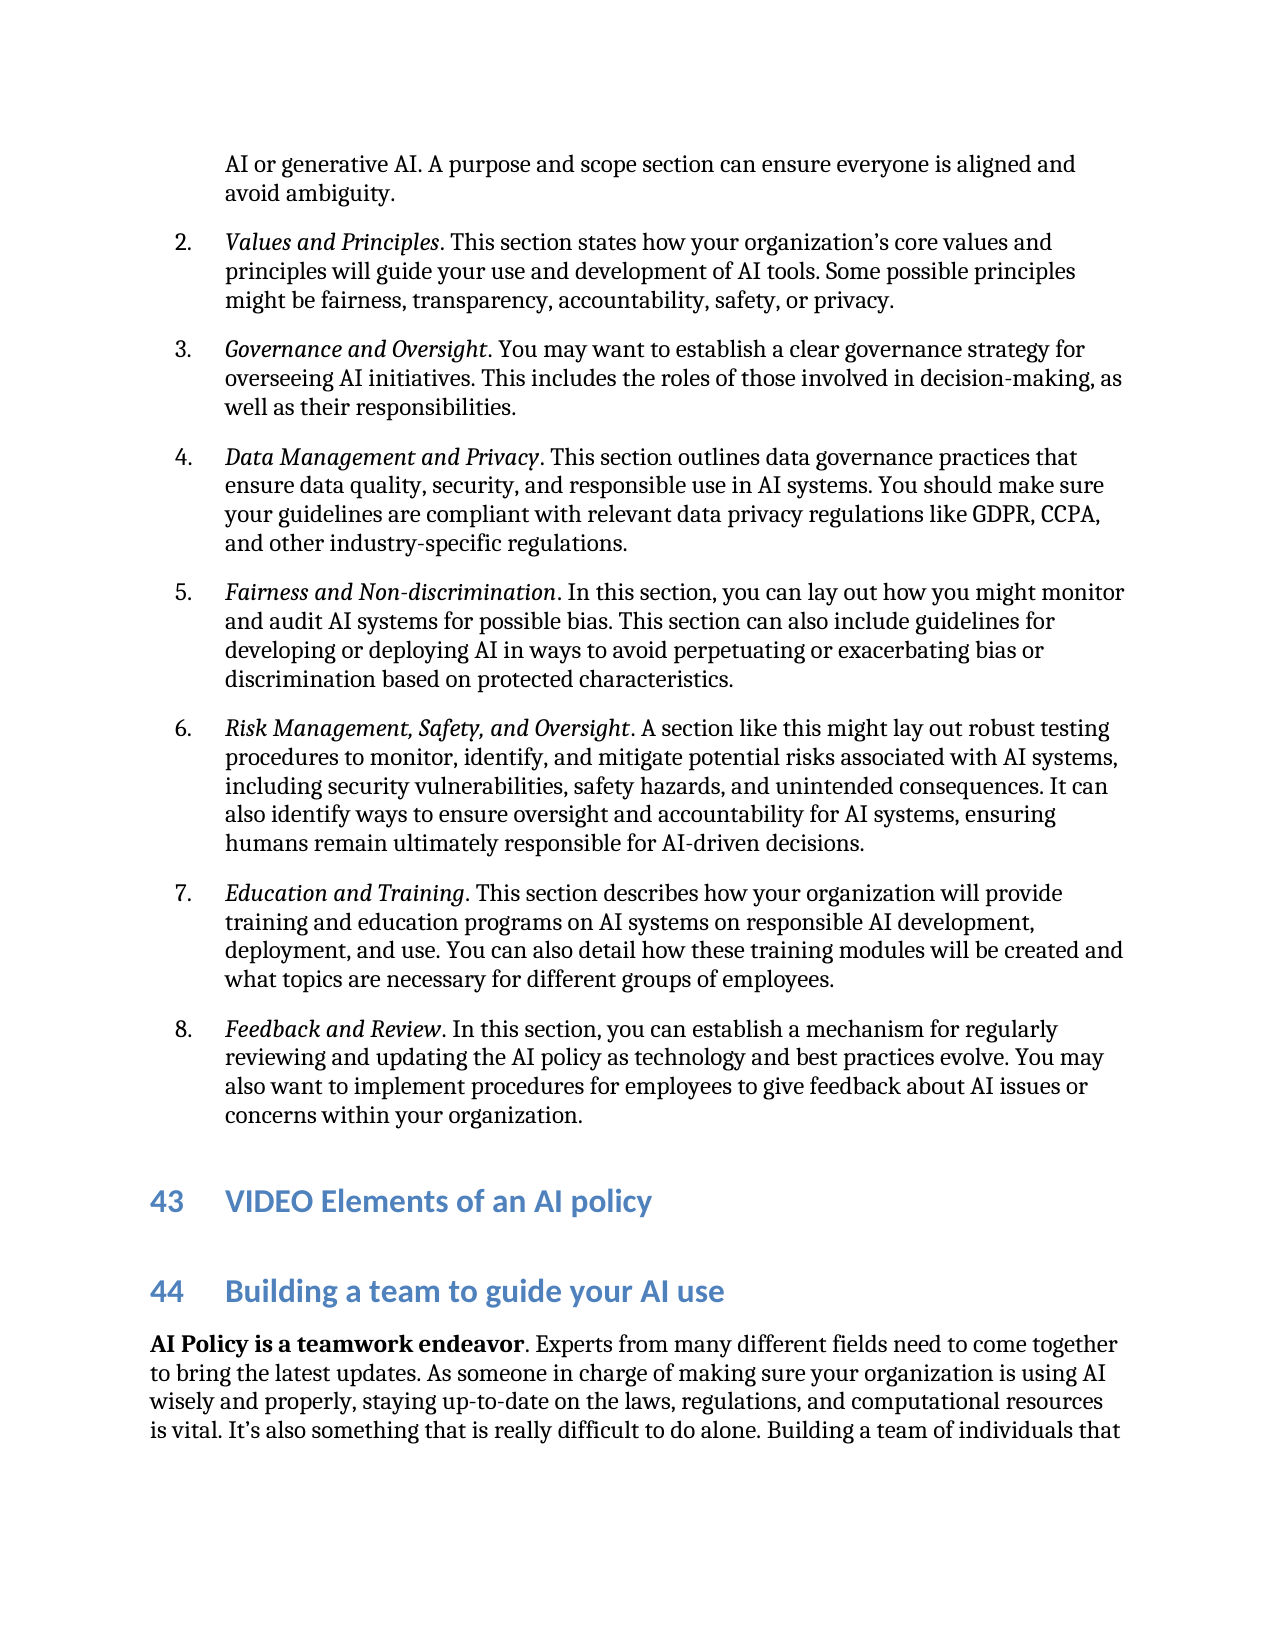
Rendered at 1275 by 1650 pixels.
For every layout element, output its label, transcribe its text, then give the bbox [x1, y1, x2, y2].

subtitle 44 Building a team to guide your AI use [150, 1270, 1125, 1311]
list Feedback and Review. In this section, you can establish a mechanism for regularly reviewing and updating the AI policy as technology and best practices evolve. You may also want to implement procedures for employees to give feedback about AI issues or concerns within your organization. [175, 1014, 1125, 1129]
subtitle 43 VIDEO Elements of an AI policy [150, 1179, 1125, 1220]
list Risk Management, Safety, and Oversight. A section like this might lay out robust testing procedures to monitor, identify, and mitigate potential risks associated with AI systems, including security vulnerabilities, safety hazards, and unintended consequences. It can also identify ways to ensure oversight and accountability for AI systems, ensuring humans remain ultimately responsible for AI-driven decisions. [175, 714, 1125, 858]
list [175, 150, 1125, 207]
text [150, 1330, 1125, 1445]
list Data Management and Privacy. This section outlines data governance practices that ensure data quality, security, and responsible use in AI systems. You should make sure your guidelines are compliant with relevant data privacy regulations like GDPR, CCPA, and other industry-specific regulations. [175, 442, 1125, 557]
list Governance and Oversight. You may want to establish a clear governance strategy for overseeing AI initiatives. This includes the roles of those involved in decision-making, as well as their responsibilities. [175, 335, 1125, 422]
list Values and Principles. This section states how your organization’s core values and principles will guide your use and development of AI tools. Some possible principles might be fairness, transparency, accountability, safety, or privacy. [175, 228, 1125, 314]
list Fairness and Non-discrimination. In this section, you can lay out how you might monitor and audit AI systems for possible bias. This section can also include guidelines for developing or deploying AI in ways to avoid perpetuating or exacerbating bias or discrimination based on protected characteristics. [175, 578, 1125, 693]
list Education and Training. This section describes how your organization will provide training and education programs on AI systems on responsible AI development, deployment, and use. You can also detail how these training modules will be created and what topics are necessary for different groups of employees. [175, 879, 1125, 994]
